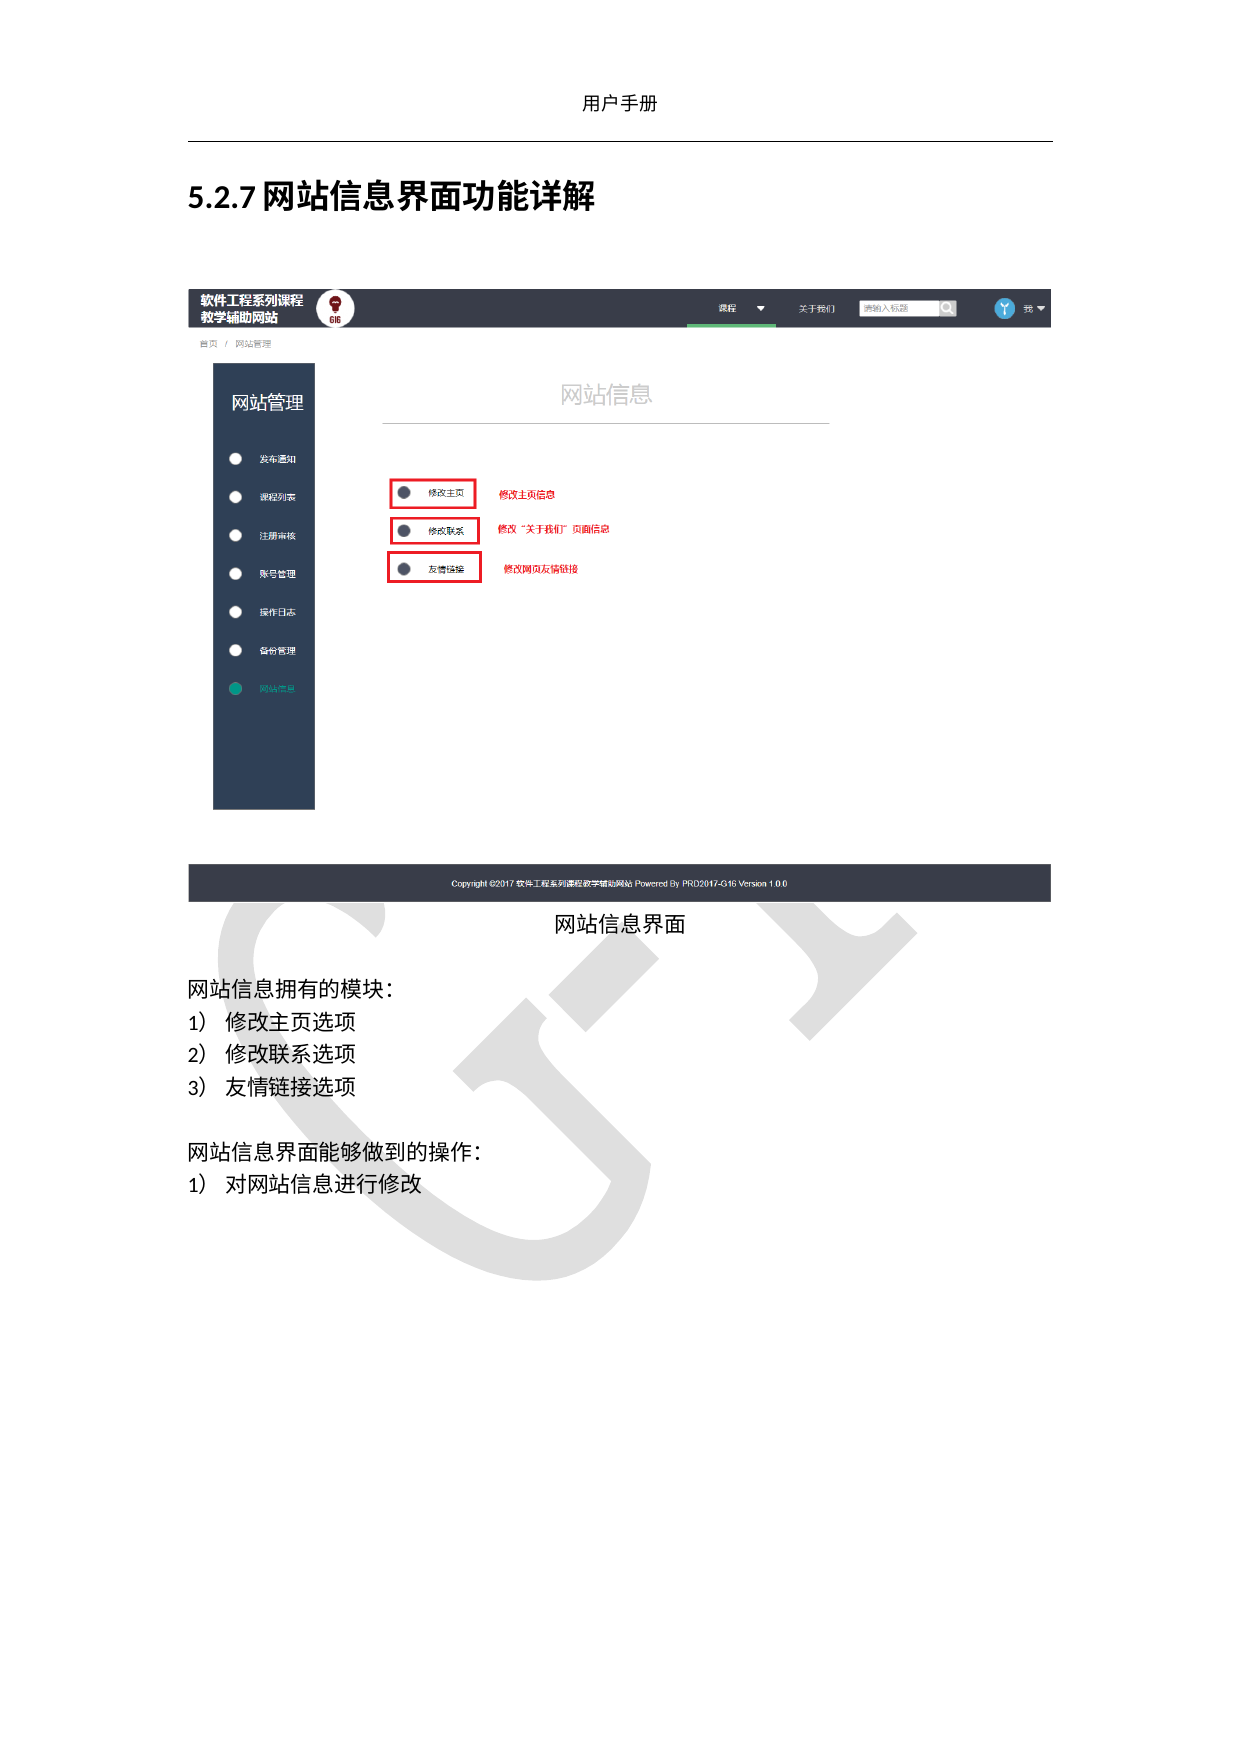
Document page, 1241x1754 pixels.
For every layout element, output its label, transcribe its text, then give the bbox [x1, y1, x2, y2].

text 网站信息界面 [187, 907, 1053, 939]
list 友情链接选项 [187, 1069, 1053, 1102]
list 修改联系选项 [187, 1037, 1053, 1069]
list 对网站信息进行修改 [187, 1167, 1053, 1199]
text 网站信息拥有的模块： [187, 972, 1053, 1004]
text 网站信息界面能够做到的操作： [187, 1134, 1053, 1167]
subtitle 5.2.7网站信息界面功能详解 [187, 162, 1053, 227]
picture [187, 289, 1053, 903]
list 修改主页选项 [187, 1004, 1053, 1037]
